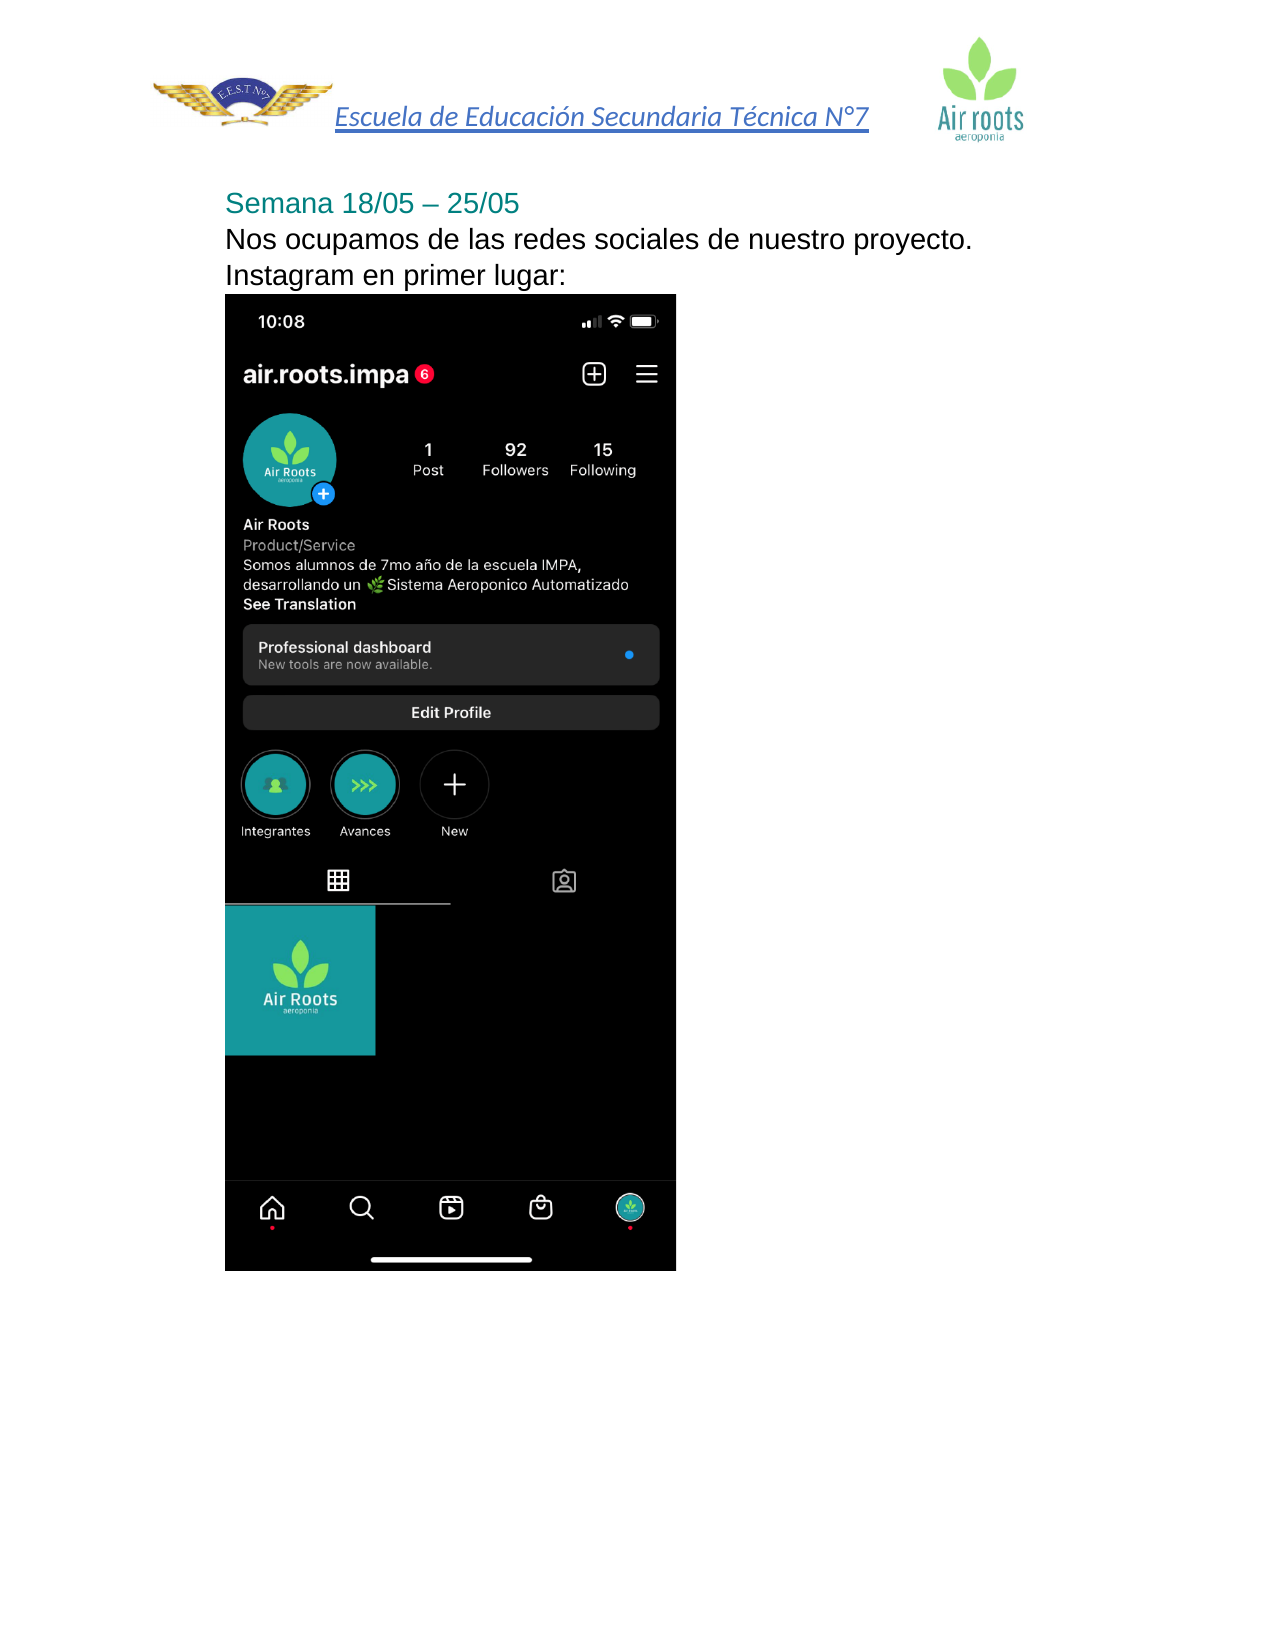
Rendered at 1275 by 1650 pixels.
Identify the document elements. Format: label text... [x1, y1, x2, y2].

picture [900, 35, 1060, 185]
list Nos ocupamos de las redes sociales de nuestro proyecto. [225, 222, 1125, 256]
list Instagram en primer lugar: [225, 258, 1125, 292]
picture [150, 75, 335, 127]
list Semana 18/05 – 25/05 [225, 186, 1125, 220]
picture [225, 294, 677, 1271]
